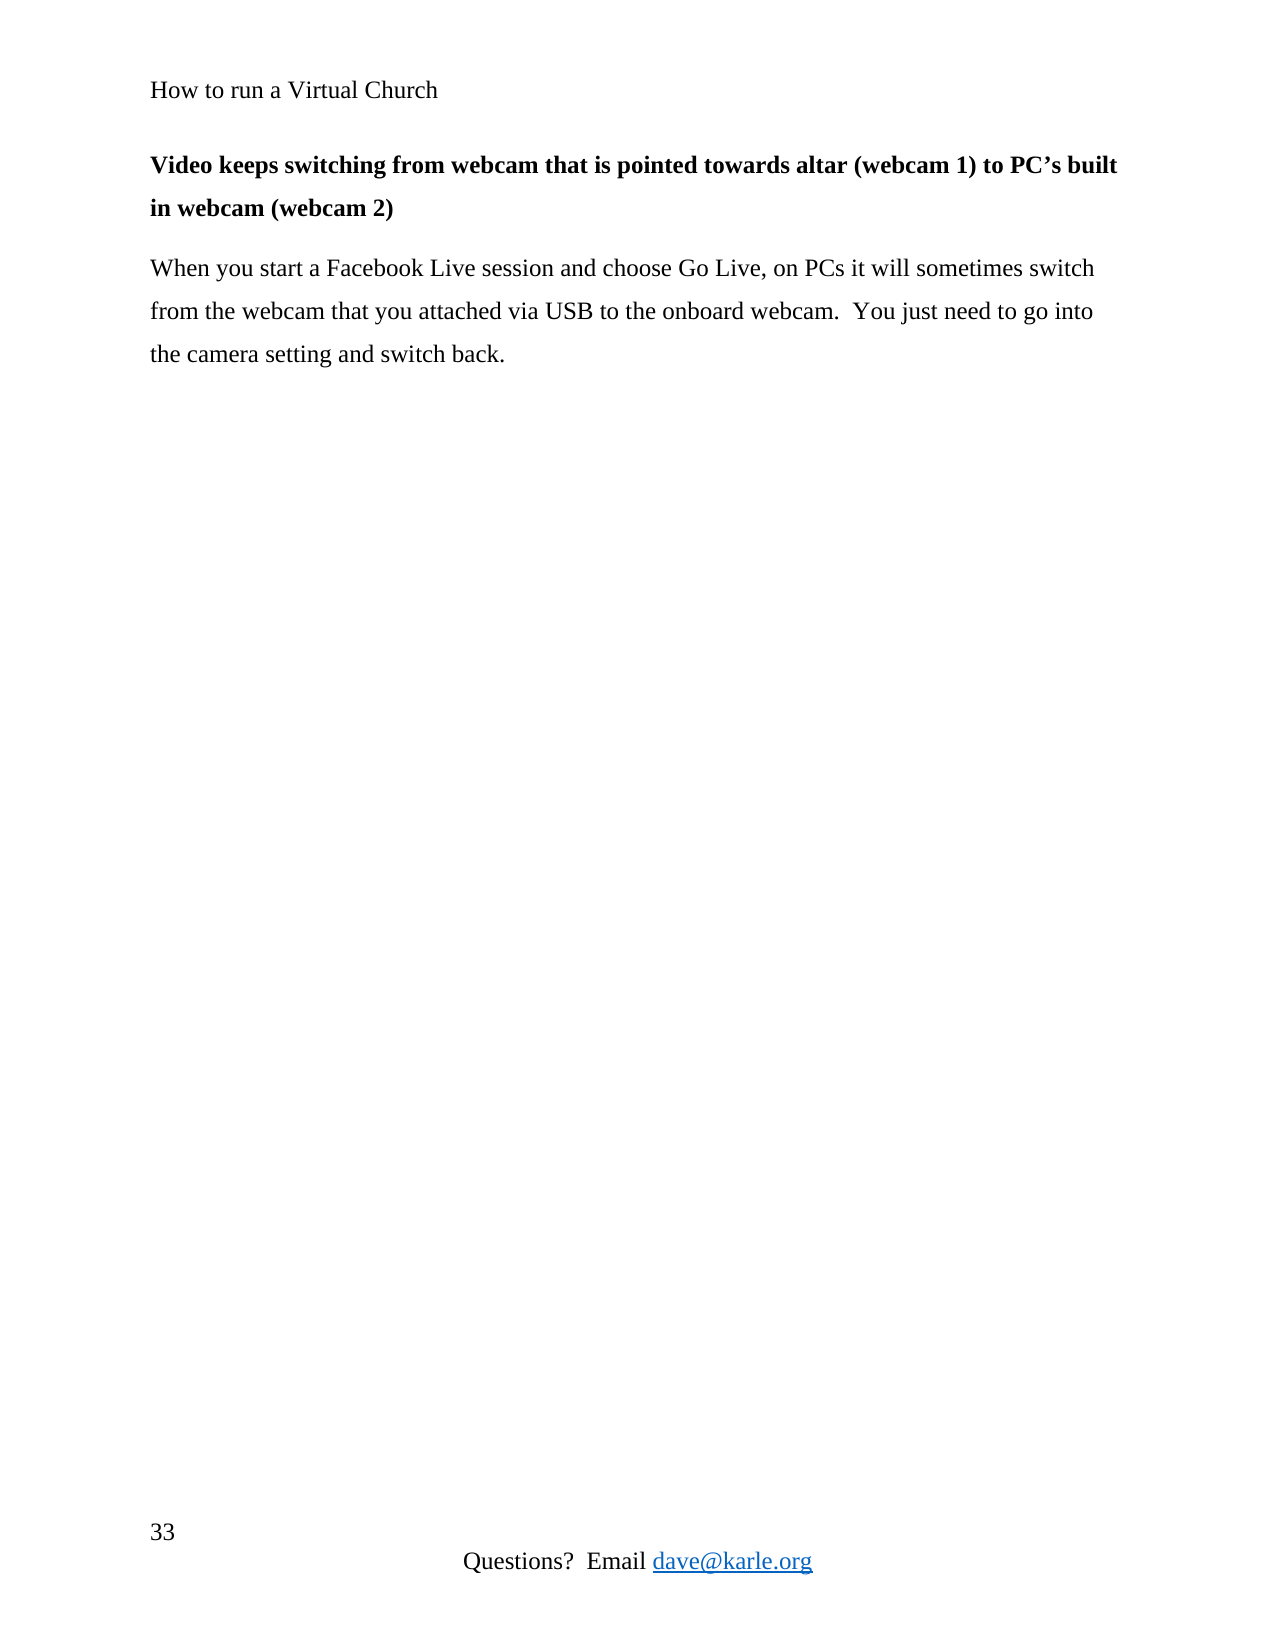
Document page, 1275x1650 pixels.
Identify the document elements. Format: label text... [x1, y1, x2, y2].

text When you start a Facebook Live session and choose Go Live, on PCs it will sometimes switch from the webcam that you attached via USB to the onboard webcam. You just need to go into the camera setting and switch back. [150, 253, 1125, 368]
text Video keeps switching from webcam that is pointed towards altar (webcam 1) to PC’s built in webcam (webcam 2) [150, 150, 1125, 222]
